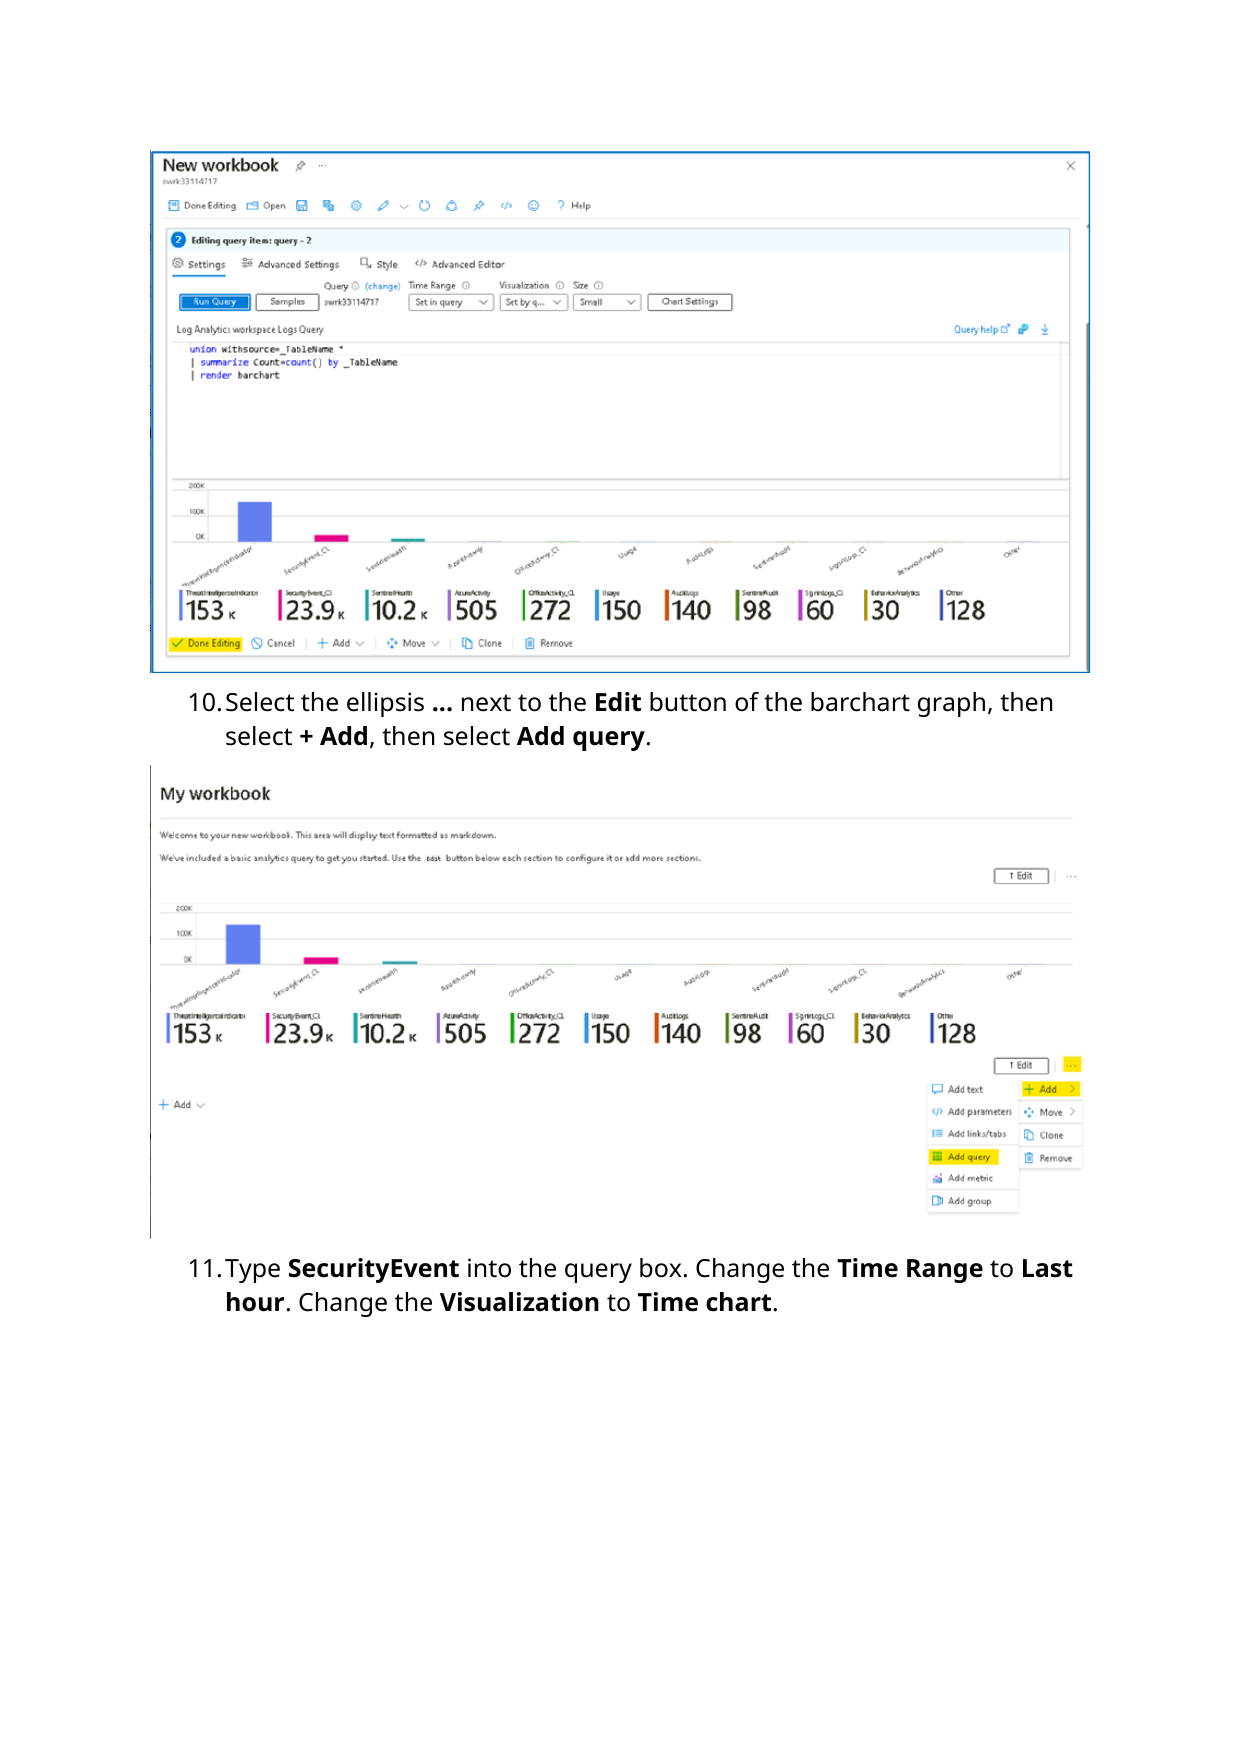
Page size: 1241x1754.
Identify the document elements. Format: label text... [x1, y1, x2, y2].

list Select the ellipsis ... next to the Edit button of the barchart graph, then select + Add, then select Add query. [187, 685, 1090, 753]
list Type SecurityEvent into the query box. Change the Time Range to Last hour. Change the Visualization to Time chart. [187, 1251, 1090, 1319]
picture [150, 150, 1091, 673]
picture [150, 765, 1091, 1239]
